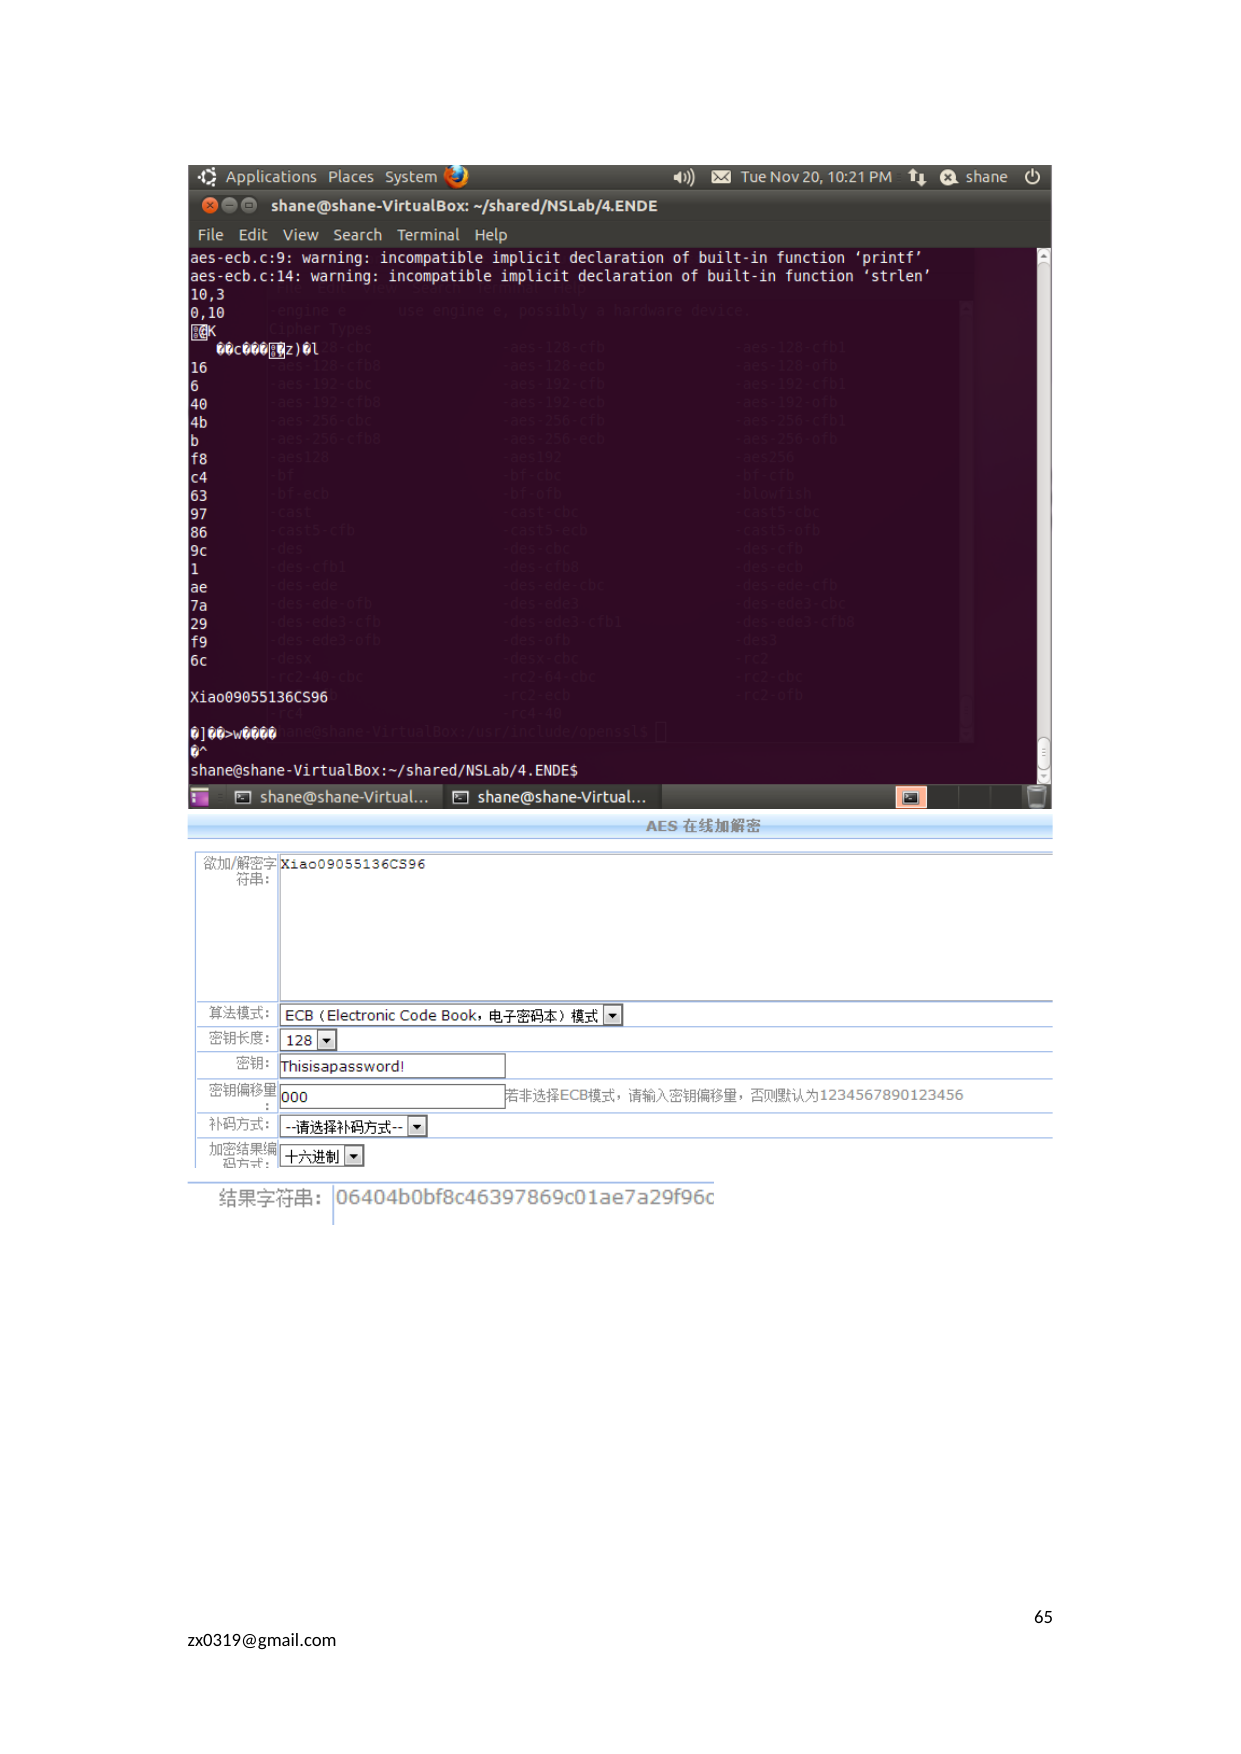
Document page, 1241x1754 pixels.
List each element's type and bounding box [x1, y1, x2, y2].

picture [187, 1179, 714, 1225]
picture [187, 813, 1053, 1168]
picture [187, 165, 1053, 809]
